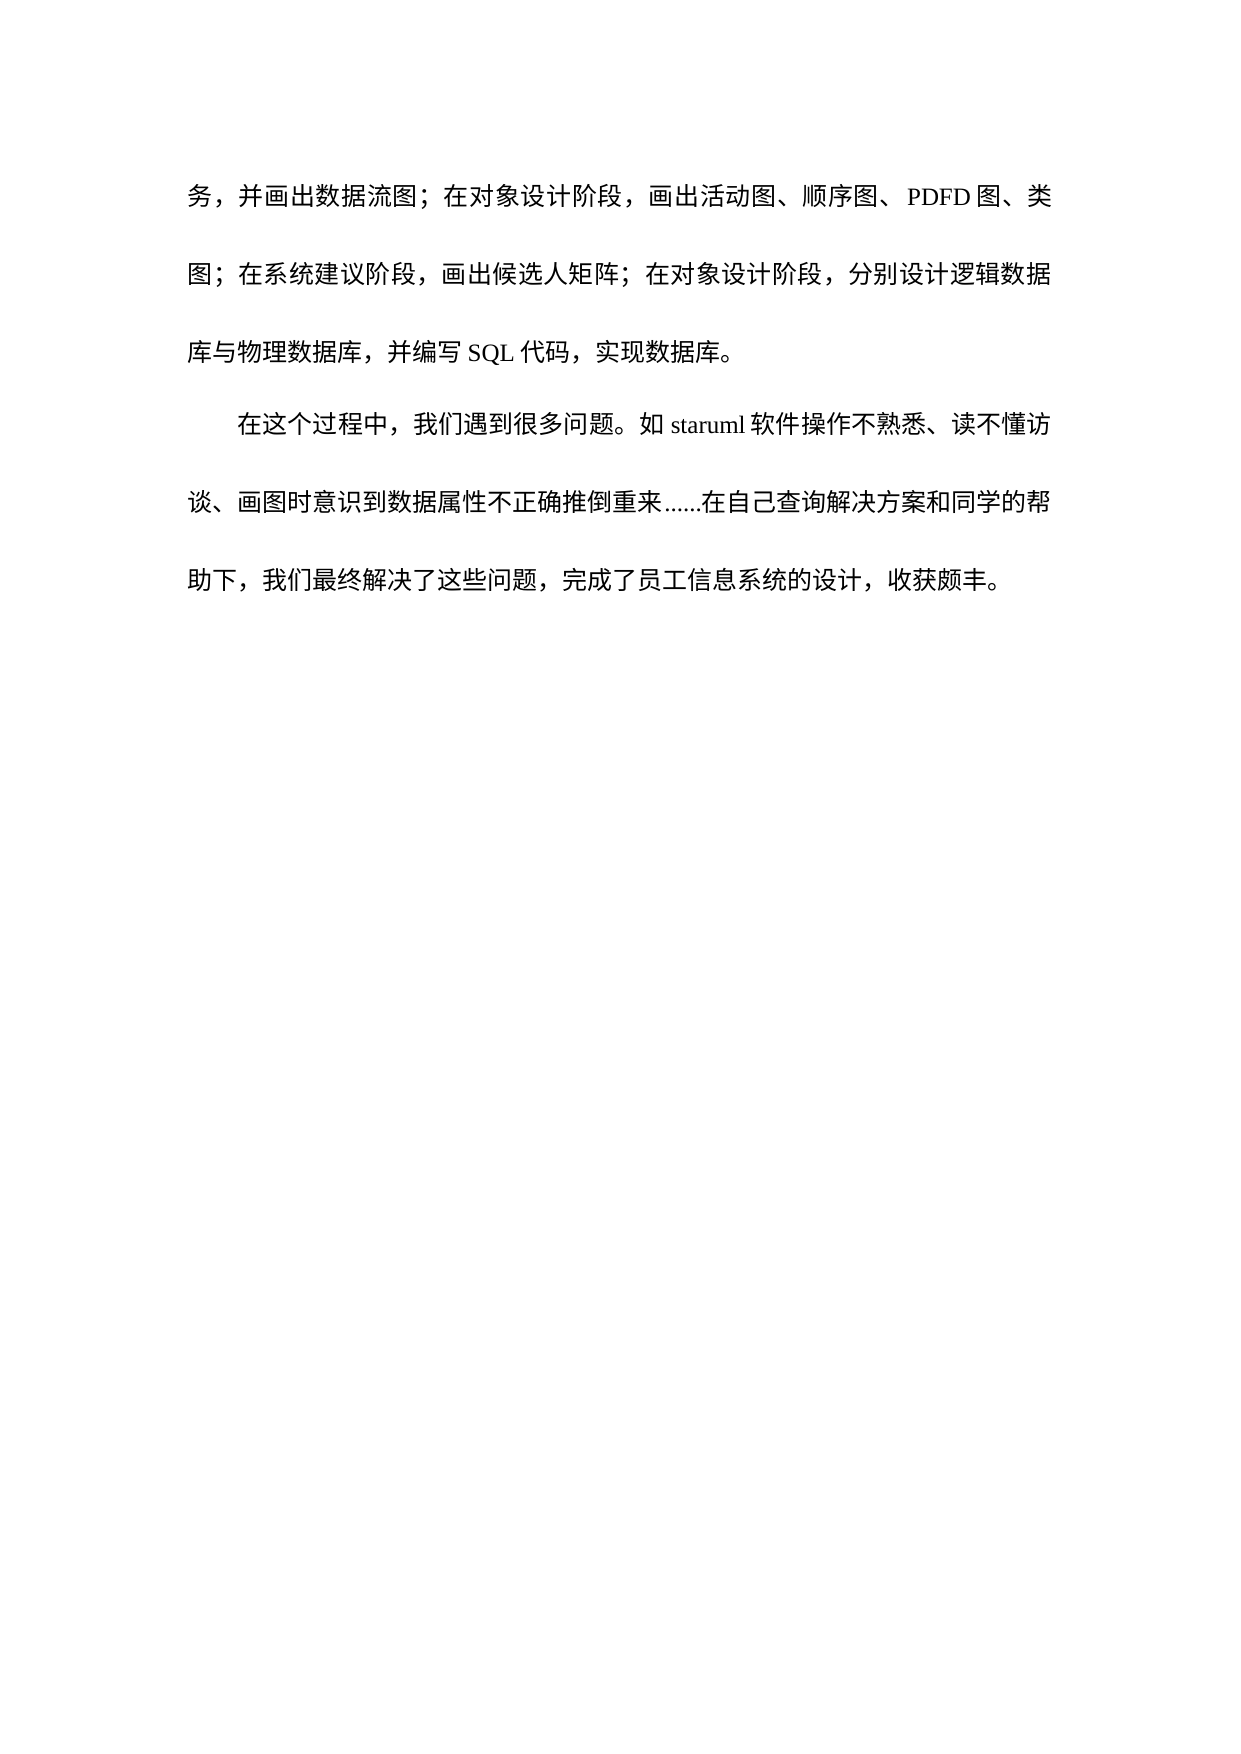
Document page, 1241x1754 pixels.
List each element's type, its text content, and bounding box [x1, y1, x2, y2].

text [187, 162, 1053, 383]
text 在这个过程中，我们遇到很多问题。如staruml软件操作不熟悉、读不懂访谈、画图时意识到数据属性不正确推倒重来......在自己查询解决方案和同学的帮助下，我们最终解决了这些问题，完成了员工信息系统的设计，收获颇丰。 [187, 390, 1053, 611]
